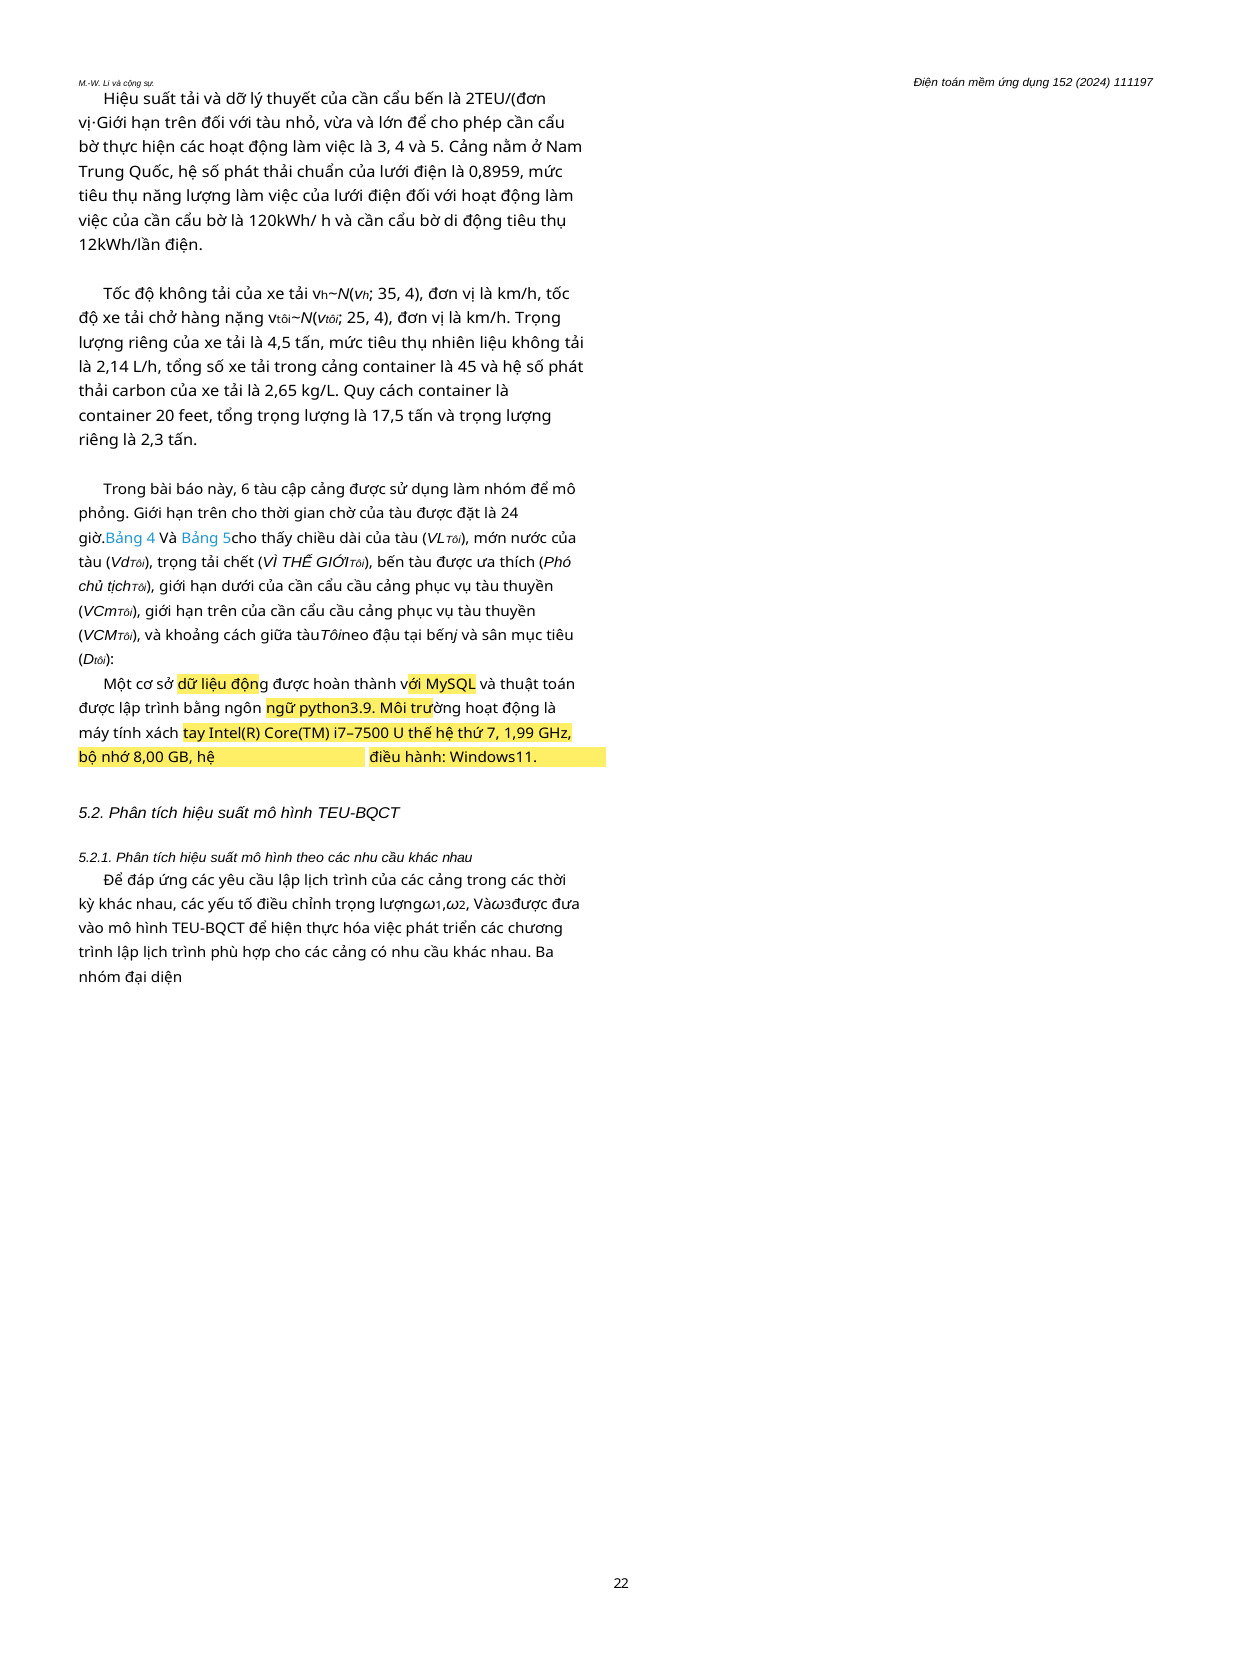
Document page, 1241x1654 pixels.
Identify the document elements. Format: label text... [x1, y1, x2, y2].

text Một cơ sở dữ liệu động được hoàn thành với MySQL và thuật toán được lập trình bằng ngôn ngữ python3.9. Môi trường hoạt động là máy tính xách tay Intel(R) Core(TM) i7–7500 U thế hệ thứ 7, 1,99 GHz, bộ nhớ 8,00 GB, hệ điều hành: Windows11. [78, 674, 590, 767]
text Hiệu suất tải và dỡ lý thuyết của cần cẩu bến là 2TEU/(đơn vị⋅Giới hạn trên đối với tàu nhỏ, vừa và lớn để cho phép cần cẩu bờ thực hiện các hoạt động làm việc là 3, 4 và 5. Cảng nằm ở Nam Trung Quốc, hệ số phát thải chuẩn của lưới điện là 0,8959, mức tiêu thụ năng lượng làm việc của lưới điện đối với hoạt động làm việc của cần cẩu bờ là 120kWh/ h và cần cẩu bờ di động tiêu thụ 12kWh/lần điện. [78, 87, 586, 255]
list Phân tích hiệu suất mô hình theo các nhu cầu khác nhau [78, 849, 604, 865]
list Phân tích hiệu suất mô hình TEU-BQCT [78, 804, 604, 822]
text Trong bài báo này, 6 tàu cập cảng được sử dụng làm nhóm để mô phỏng. Giới hạn trên cho thời gian chờ của tàu được đặt là 24 giờ.Bảng 4 Và Bảng 5cho thấy chiều dài của tàu (VLTôi), mớn nước của tàu (VdTôi), trọng tải chết (VÌ THẾ GIỚITôi), bến tàu được ưa thích (Phó chủ tịchTôi), giới hạn dưới của cần cẩu cầu cảng phục vụ tàu thuyền (VCmTôi), giới hạn trên của cần cẩu cầu cảng phục vụ tàu thuyền (VCMTôi), và khoảng cách giữa tàuTôineo đậu tại bếnj và sân mục tiêu (Dtôi): [78, 479, 582, 669]
text Để đáp ứng các yêu cầu lập lịch trình của các cảng trong các thời kỳ khác nhau, các yếu tố điều chỉnh trọng lượngω1,ω2, Vàω3được đưa vào mô hình TEU-BQCT để hiện thực hóa việc phát triển các chương trình lập lịch trình phù hợp cho các cảng có nhu cầu khác nhau. Ba nhóm đại diện [78, 869, 583, 986]
text Tốc độ không tải của xe tải vh~N(vh; 35, 4), đơn vị là km/h, tốc độ xe tải chở hàng nặng vtôi~N(vtôi; 25, 4), đơn vị là km/h. Trọng lượng riêng của xe tải là 4,5 tấn, mức tiêu thụ nhiên liệu không tải là 2,14 L/h, tổng số xe tải trong cảng container là 45 và hệ số phát thải carbon của xe tải là 2,65 kg/L. Quy cách container là container 20 feet, tổng trọng lượng là 17,5 tấn và trọng lượng riêng là 2,3 tấn. [78, 283, 584, 450]
